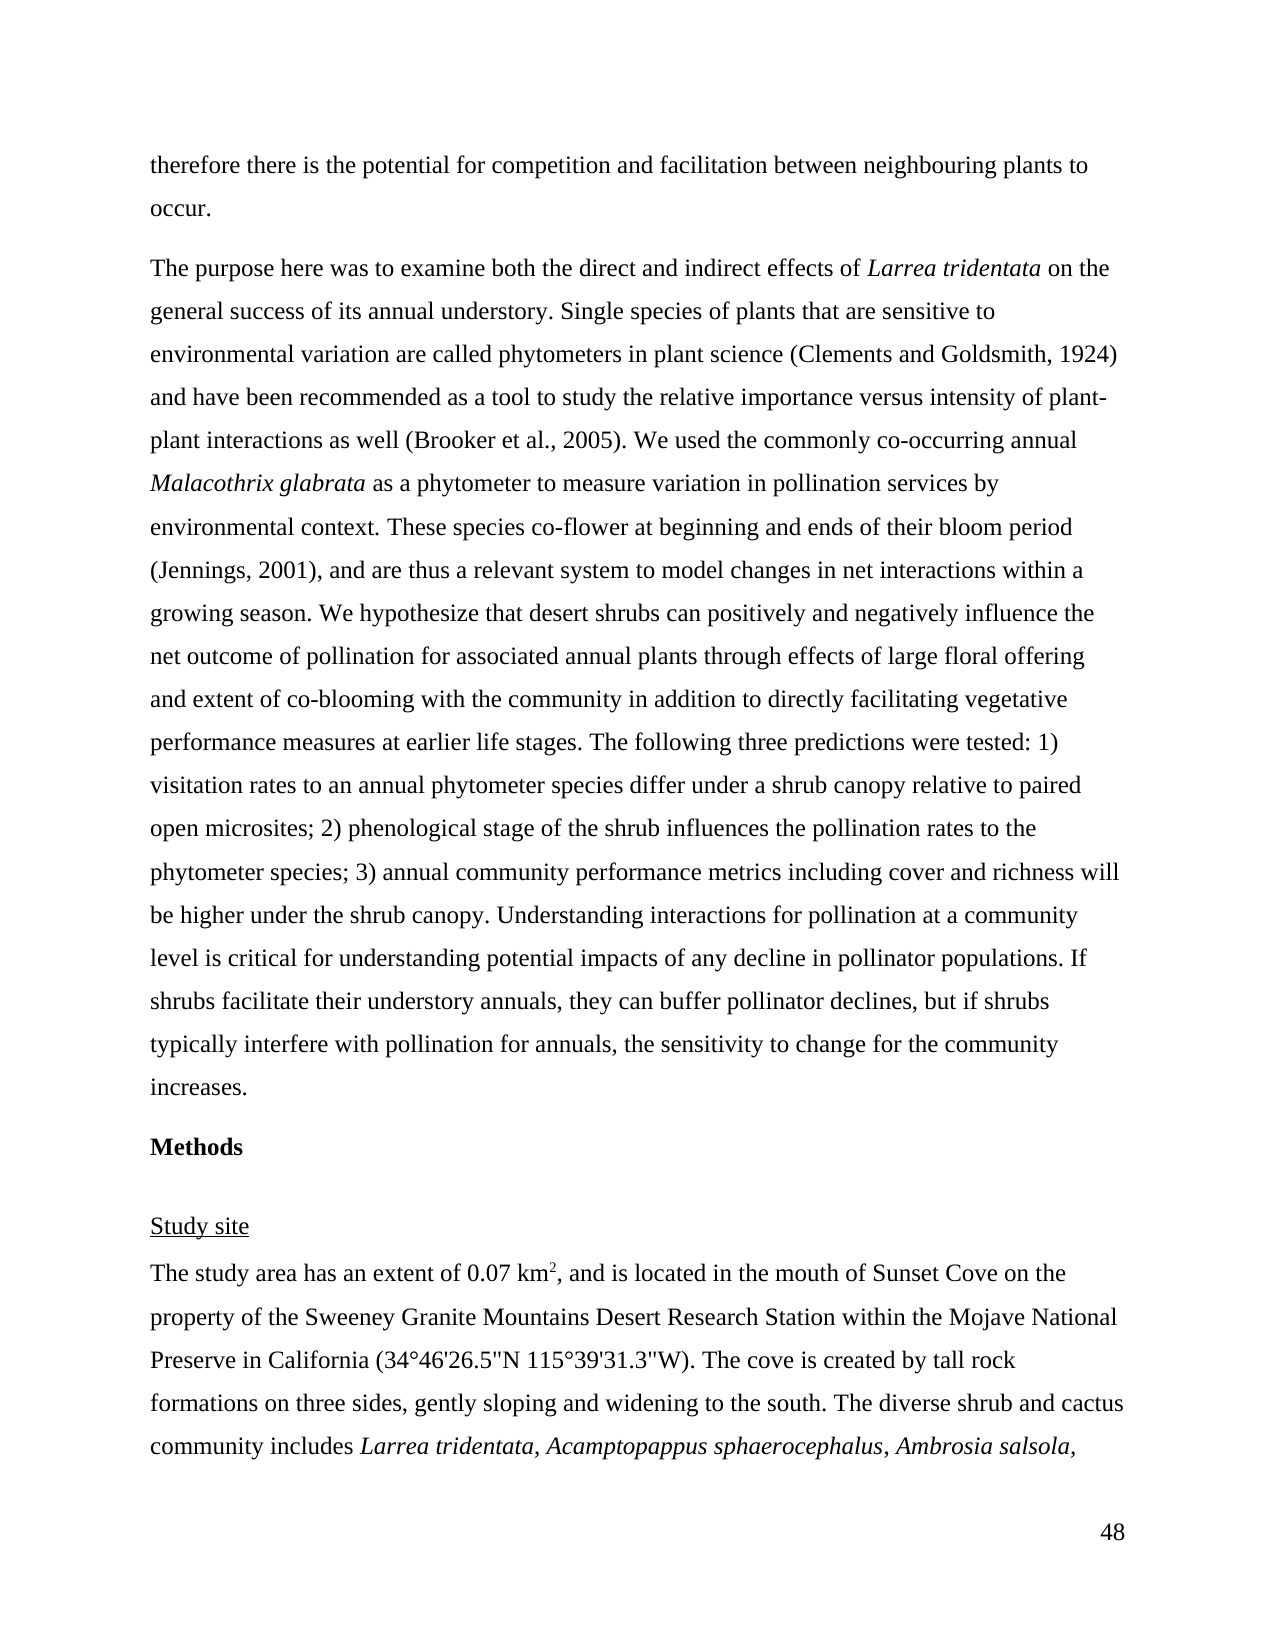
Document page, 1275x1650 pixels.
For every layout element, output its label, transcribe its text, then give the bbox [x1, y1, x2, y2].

text The purpose here was to examine both the direct and indirect effects of Larrea tridentata on the general success of its annual understory. Single species of plants that are sensitive to environmental variation are called phytometers in plant science (Clements and Goldsmith, 1924) and have been recommended as a tool to study the relative importance versus intensity of plant-plant interactions as well (Brooker et al., 2005). We used the commonly co-occurring annual Malacothrix glabrata as a phytometer to measure variation in pollination services by environmental context. These species co-flower at beginning and ends of their bloom period (Jennings, 2001), and are thus a relevant system to model changes in net interactions within a growing season. We hypothesize that desert shrubs can positively and negatively influence the net outcome of pollination for associated annual plants through effects of large floral offering and extent of co-blooming with the community in addition to directly facilitating vegetative performance measures at earlier life stages. The following three predictions were tested: 1) visitation rates to an annual phytometer species differ under a shrub canopy relative to paired open microsites; 2) phenological stage of the shrub influences the pollination rates to the phytometer species; 3) annual community performance metrics including cover and richness will be higher under the shrub canopy. Understanding interactions for pollination at a community level is critical for understanding potential impacts of any decline in pollinator populations. If shrubs facilitate their understory annuals, they can buffer pollinator declines, but if shrubs typically interfere with pollination for annuals, the sensitivity to change for the community increases. [150, 253, 1125, 1101]
text Study site [150, 1211, 1125, 1239]
subtitle Methods [150, 1132, 1125, 1161]
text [150, 1258, 1125, 1460]
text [150, 150, 1125, 222]
